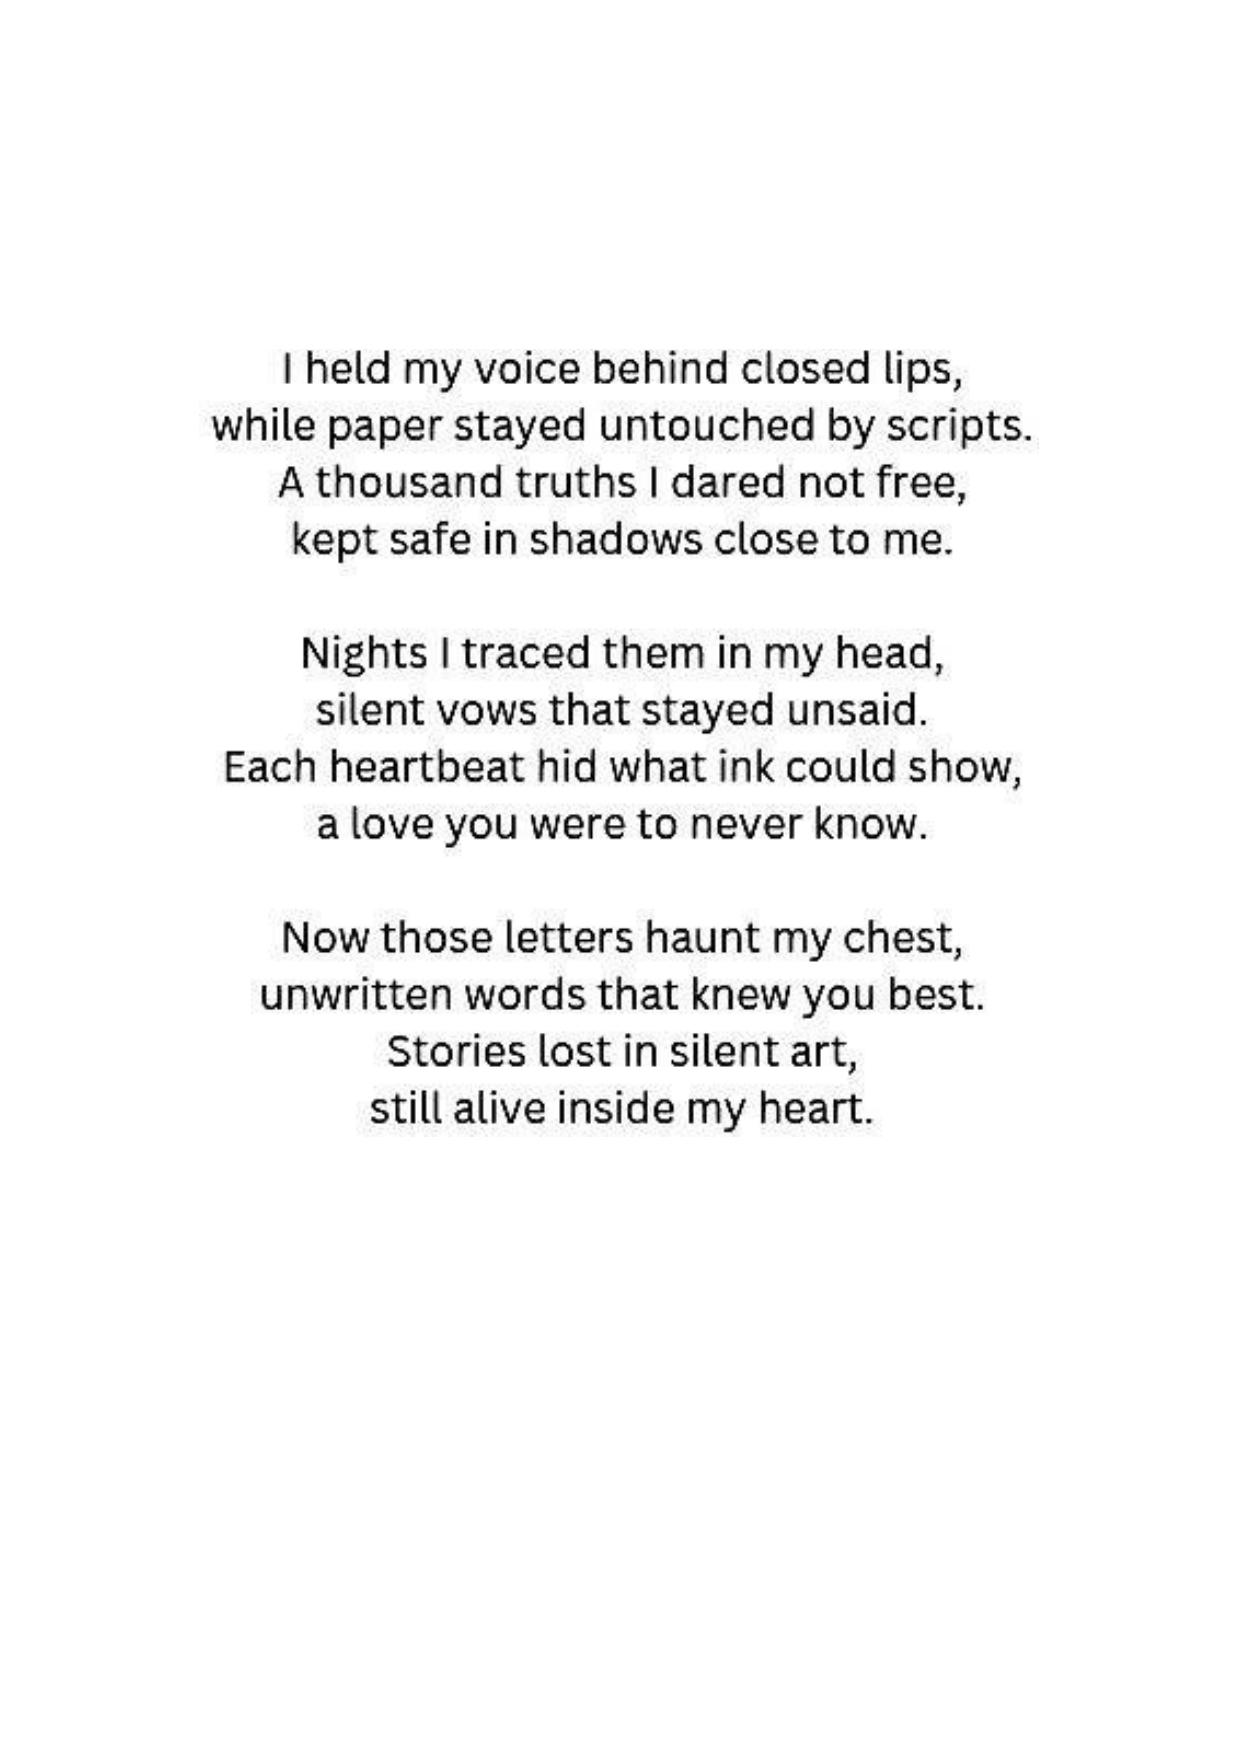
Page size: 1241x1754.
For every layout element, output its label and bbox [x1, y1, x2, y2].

picture [199, 349, 1039, 1137]
